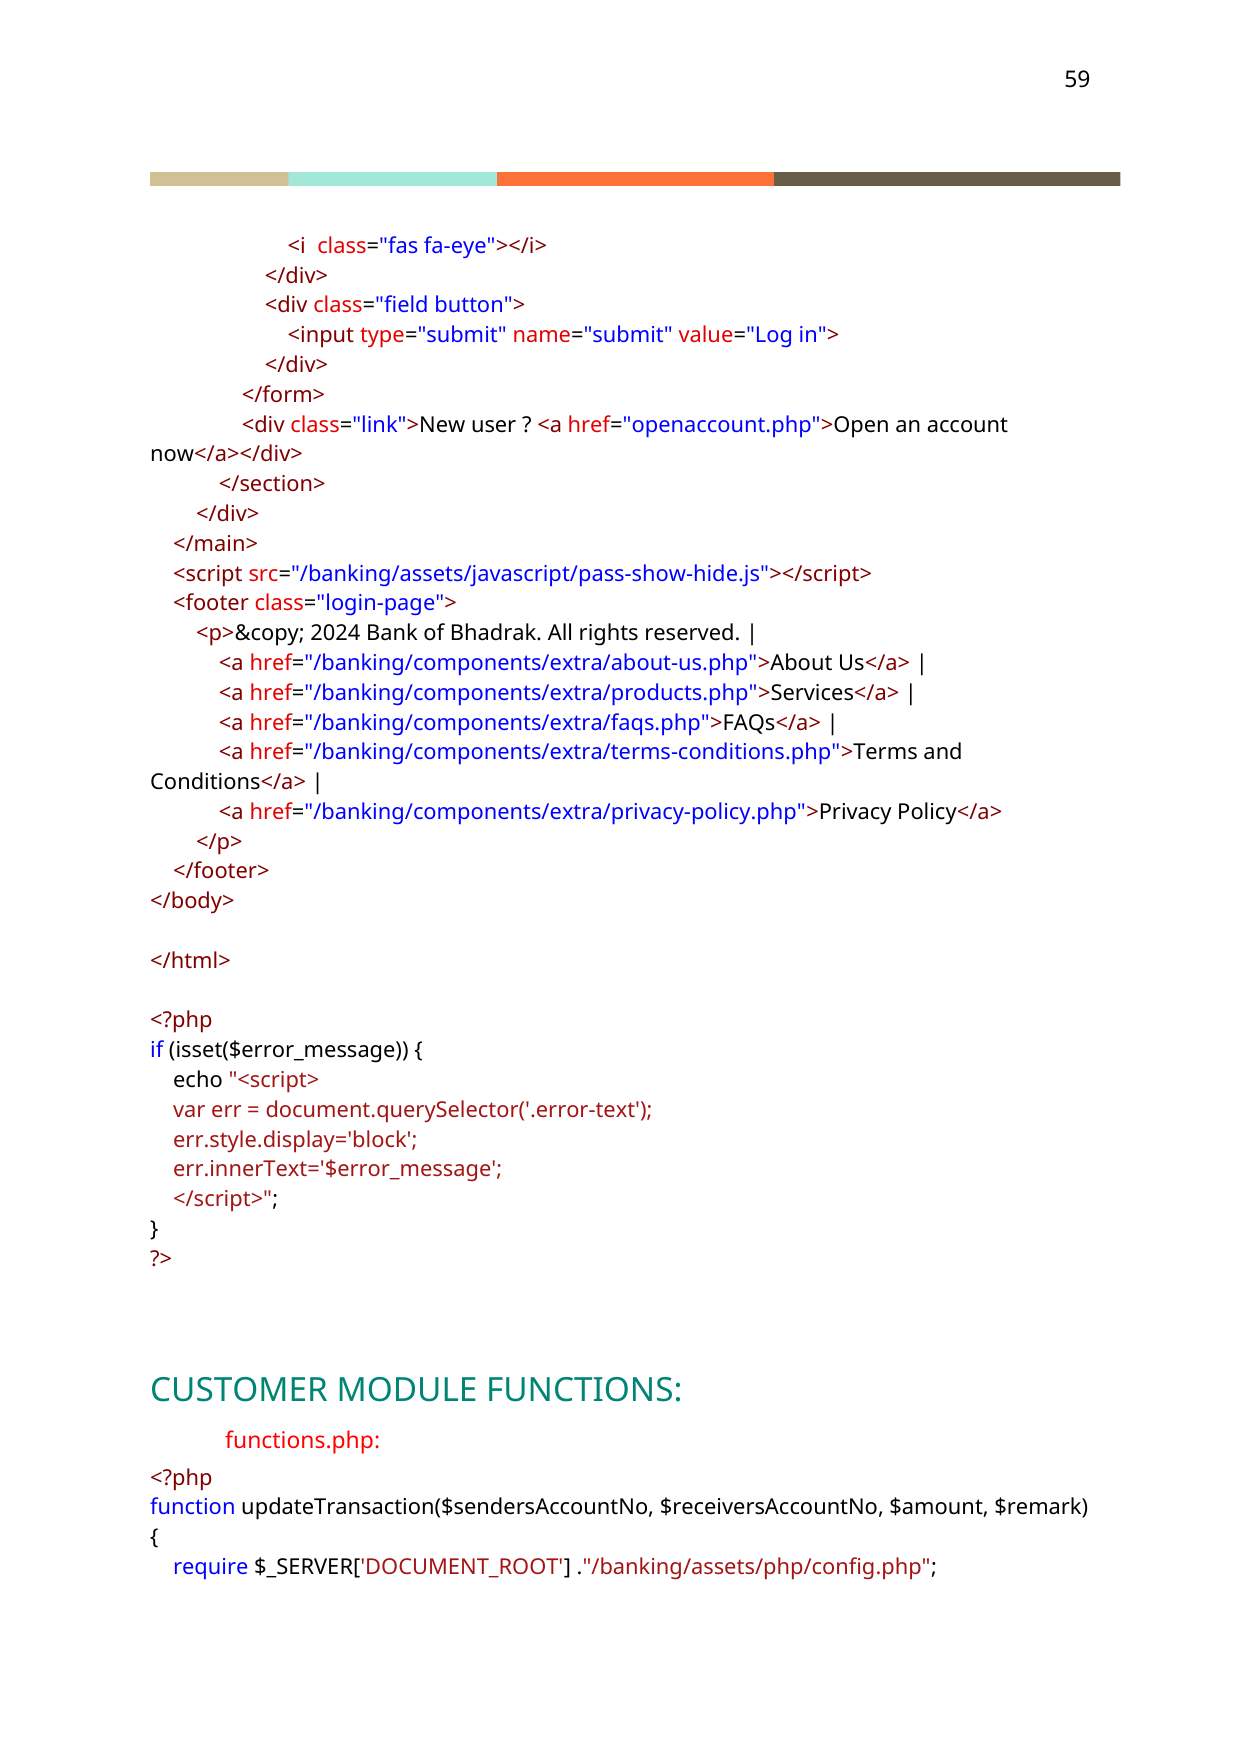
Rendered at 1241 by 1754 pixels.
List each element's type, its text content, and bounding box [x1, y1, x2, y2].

text <a href="/banking/components/extra/faqs.php">FAQs</a> | [150, 707, 1090, 736]
text </script>"; [150, 1183, 1090, 1213]
text <?php [150, 1004, 1090, 1034]
text err.innerText='$error_message'; [150, 1153, 1090, 1183]
text err.style.display='block'; [150, 1124, 1090, 1153]
text ?> [150, 1243, 1090, 1273]
text <div class="link">New user ? <a href="openaccount.php">Open an account now</a></div> [150, 409, 1090, 468]
text </footer> [150, 856, 1090, 885]
text <?php [150, 1461, 1090, 1491]
text <footer class="login-page"> [150, 587, 1090, 617]
text <a href="/banking/components/extra/products.php">Services</a> | [150, 677, 1090, 707]
text </main> [150, 528, 1090, 558]
text </section> [150, 468, 1090, 498]
text function updateTransaction($sendersAccountNo, $receiversAccountNo, $amount, $remark) [150, 1491, 1090, 1521]
text </div> [150, 260, 1090, 289]
text <script src="/banking/assets/javascript/pass-show-hide.js"></script> [150, 558, 1090, 587]
text functions.php: [150, 1424, 1090, 1455]
text </body> [150, 885, 1090, 915]
text <a href="/banking/components/extra/privacy-policy.php">Privacy Policy</a> [150, 796, 1090, 826]
text require $_SERVER['DOCUMENT_ROOT'] ."/banking/assets/php/config.php"; [150, 1551, 1090, 1581]
text var err = document.querySelector('.error-text'); [150, 1094, 1090, 1124]
subtitle CUSTOMER MODULE FUNCTIONS: [150, 1366, 1090, 1411]
text <p>&copy; 2024 Bank of Bhadrak. All rights reserved. | [150, 617, 1090, 647]
text </p> [150, 826, 1090, 856]
text </div> [150, 498, 1090, 528]
text <i class="fas fa-eye"></i> [150, 230, 1090, 260]
text if (isset($error_message)) { [150, 1034, 1090, 1064]
text <div class="field button"> [150, 289, 1090, 319]
text </div> [150, 349, 1090, 379]
text <input type="submit" name="submit" value="Log in"> [150, 319, 1090, 349]
text </html> [150, 945, 1090, 975]
text <a href="/banking/components/extra/about-us.php">About Us</a> | [150, 647, 1090, 677]
picture [150, 172, 1121, 186]
text { [150, 1521, 1090, 1551]
text echo "<script> [150, 1064, 1090, 1094]
text </form> [150, 379, 1090, 409]
text } [150, 1213, 1090, 1243]
text <a href="/banking/components/extra/terms-conditions.php">Terms and Conditions</a> | [150, 736, 1090, 796]
